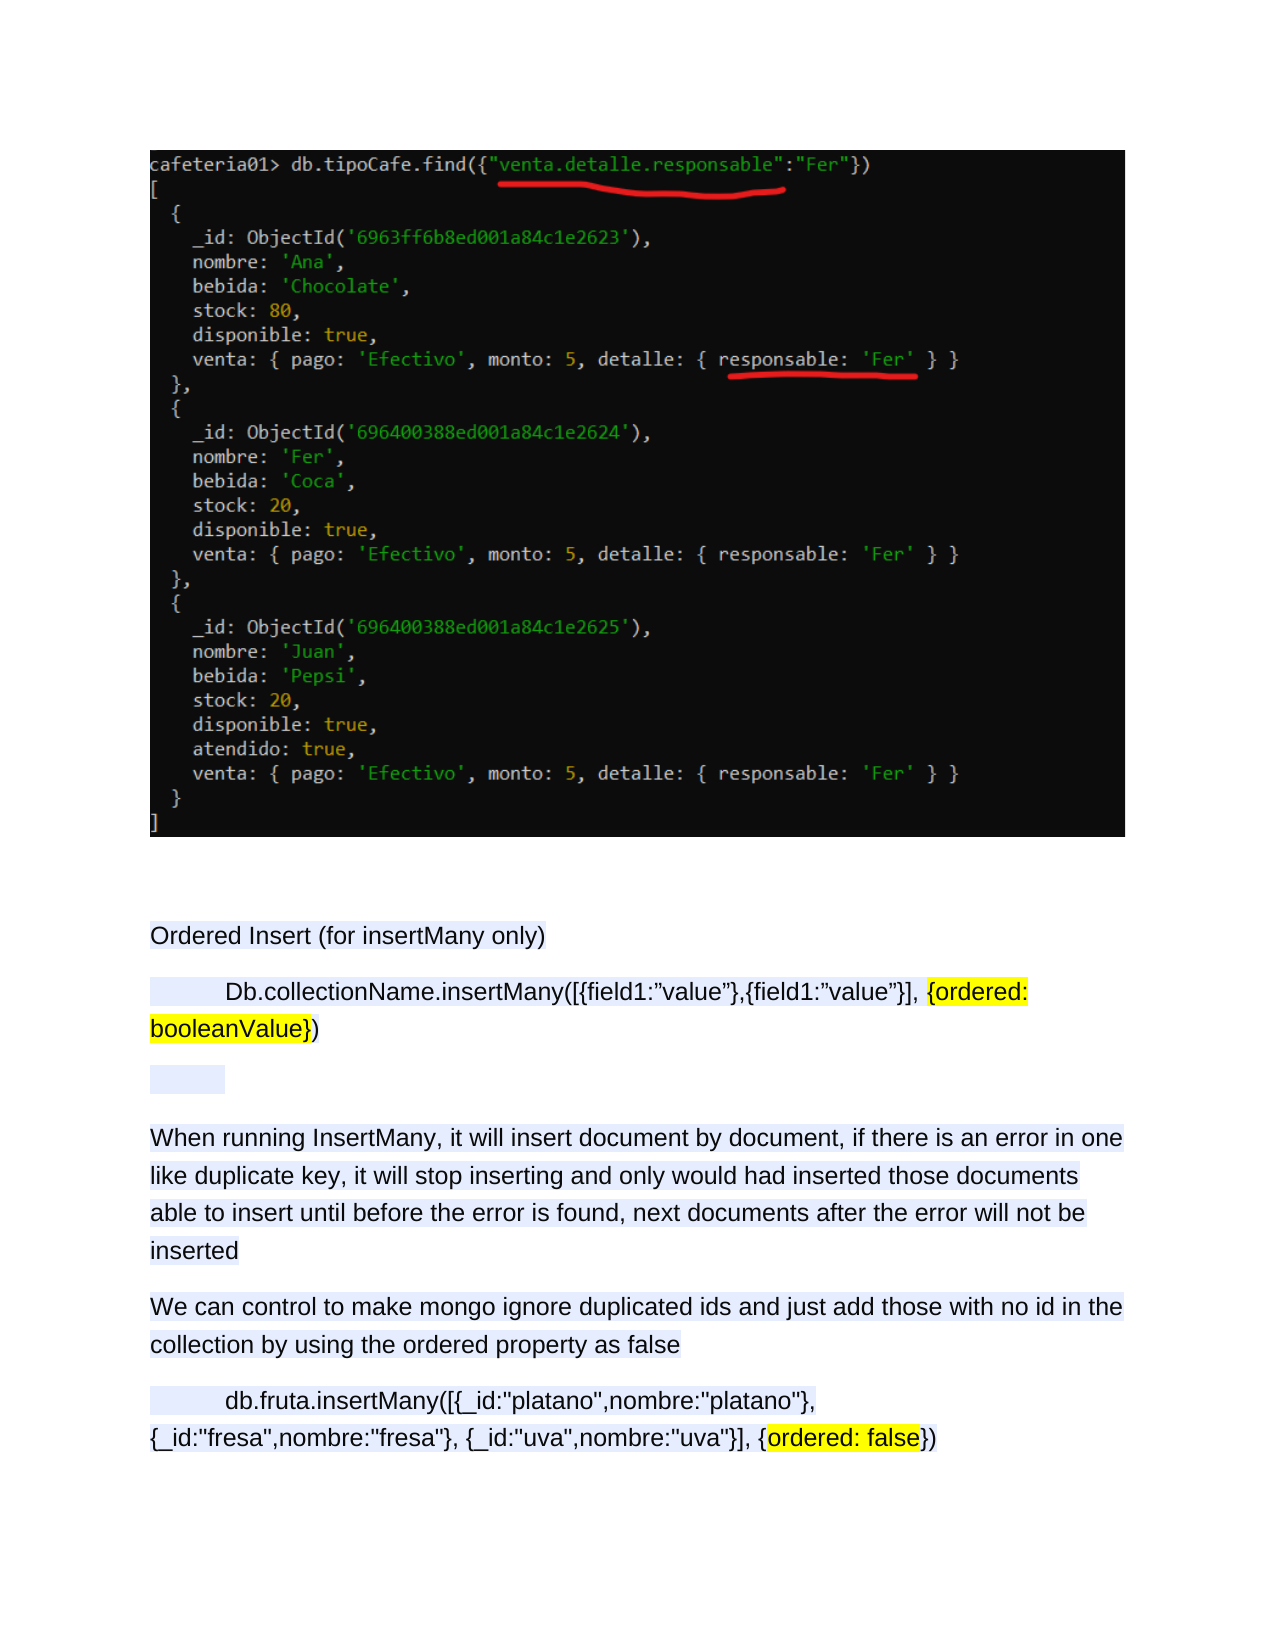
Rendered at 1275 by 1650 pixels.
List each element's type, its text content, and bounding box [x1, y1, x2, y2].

picture [150, 150, 1125, 837]
text Ordered Insert (for insertMany only) [150, 912, 1125, 949]
text Db.collectionName.insertMany([{field1:”value”},{field1:”value”}], {ordered: booleanValue}) [150, 968, 1125, 1043]
text When running InsertMany, it will insert document by document, if there is an error in one like duplicate key, it will stop inserting and only would had inserted those documents able to insert until before the error is found, next documents after the error will not be inserted [150, 1115, 1125, 1265]
text We can control to make mongo ignore duplicated ids and just add those with no id in the collection by using the ordered property as false [150, 1283, 1125, 1358]
text db.fruta.insertMany([{_id:"platano",nombre:"platano"}, {_id:"fresa",nombre:"fresa"}, {_id:"uva",nombre:"uva"}], {ordered: false}) [150, 1377, 1125, 1452]
